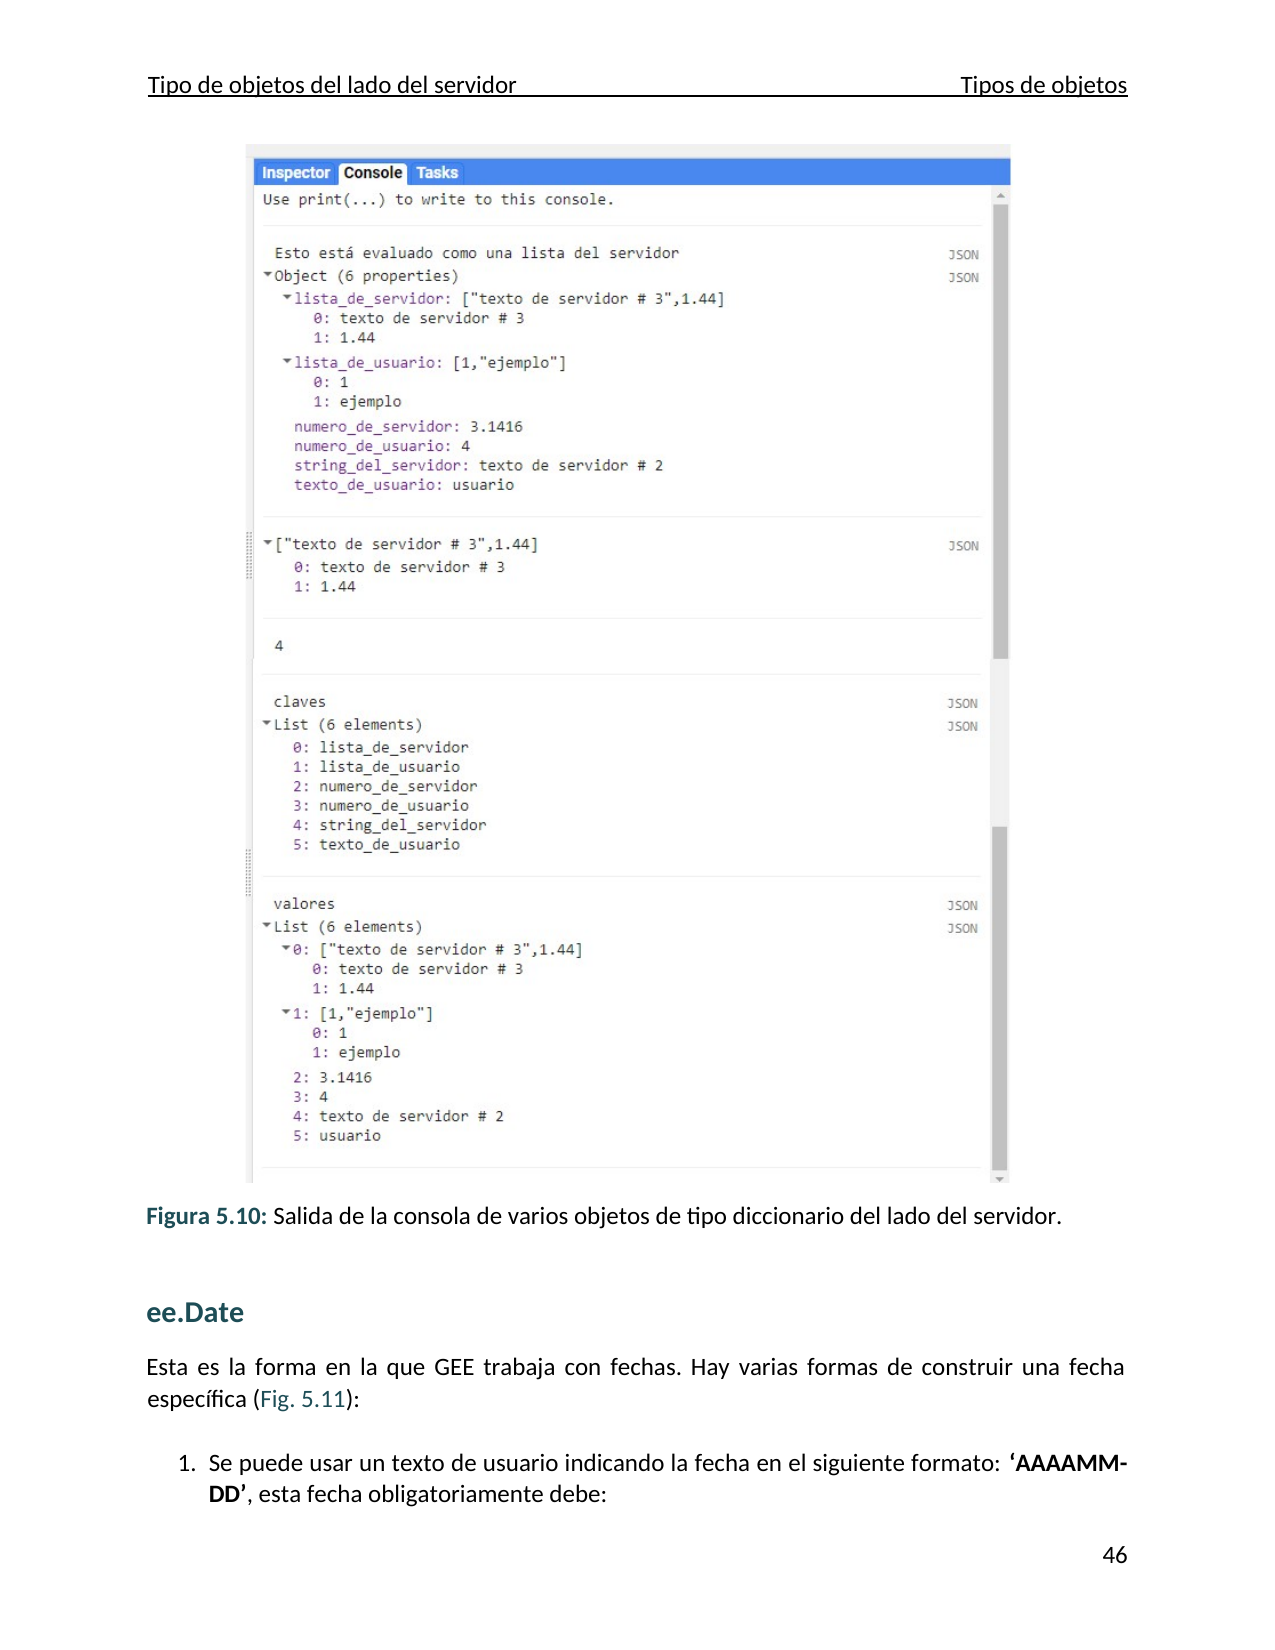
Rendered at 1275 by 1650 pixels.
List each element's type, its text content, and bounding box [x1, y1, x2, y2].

text Figura 5.10: Salida de la consola de varios objetos de tipo diccionario del lado del servidor. [146, 1201, 1127, 1231]
subtitle ee.Date [146, 1293, 1127, 1330]
list Se puede usar un texto de usuario indicando la fecha en el siguiente formato: ‘AAAAMM-DD’, esta fecha obligatoriamente debe: [177, 1447, 1127, 1509]
picture [245, 144, 1030, 1183]
text Esta es la forma en la que GEE trabaja con fechas. Hay varias formas de construir una fecha específica (Fig. 5.11): [146, 1351, 1127, 1413]
